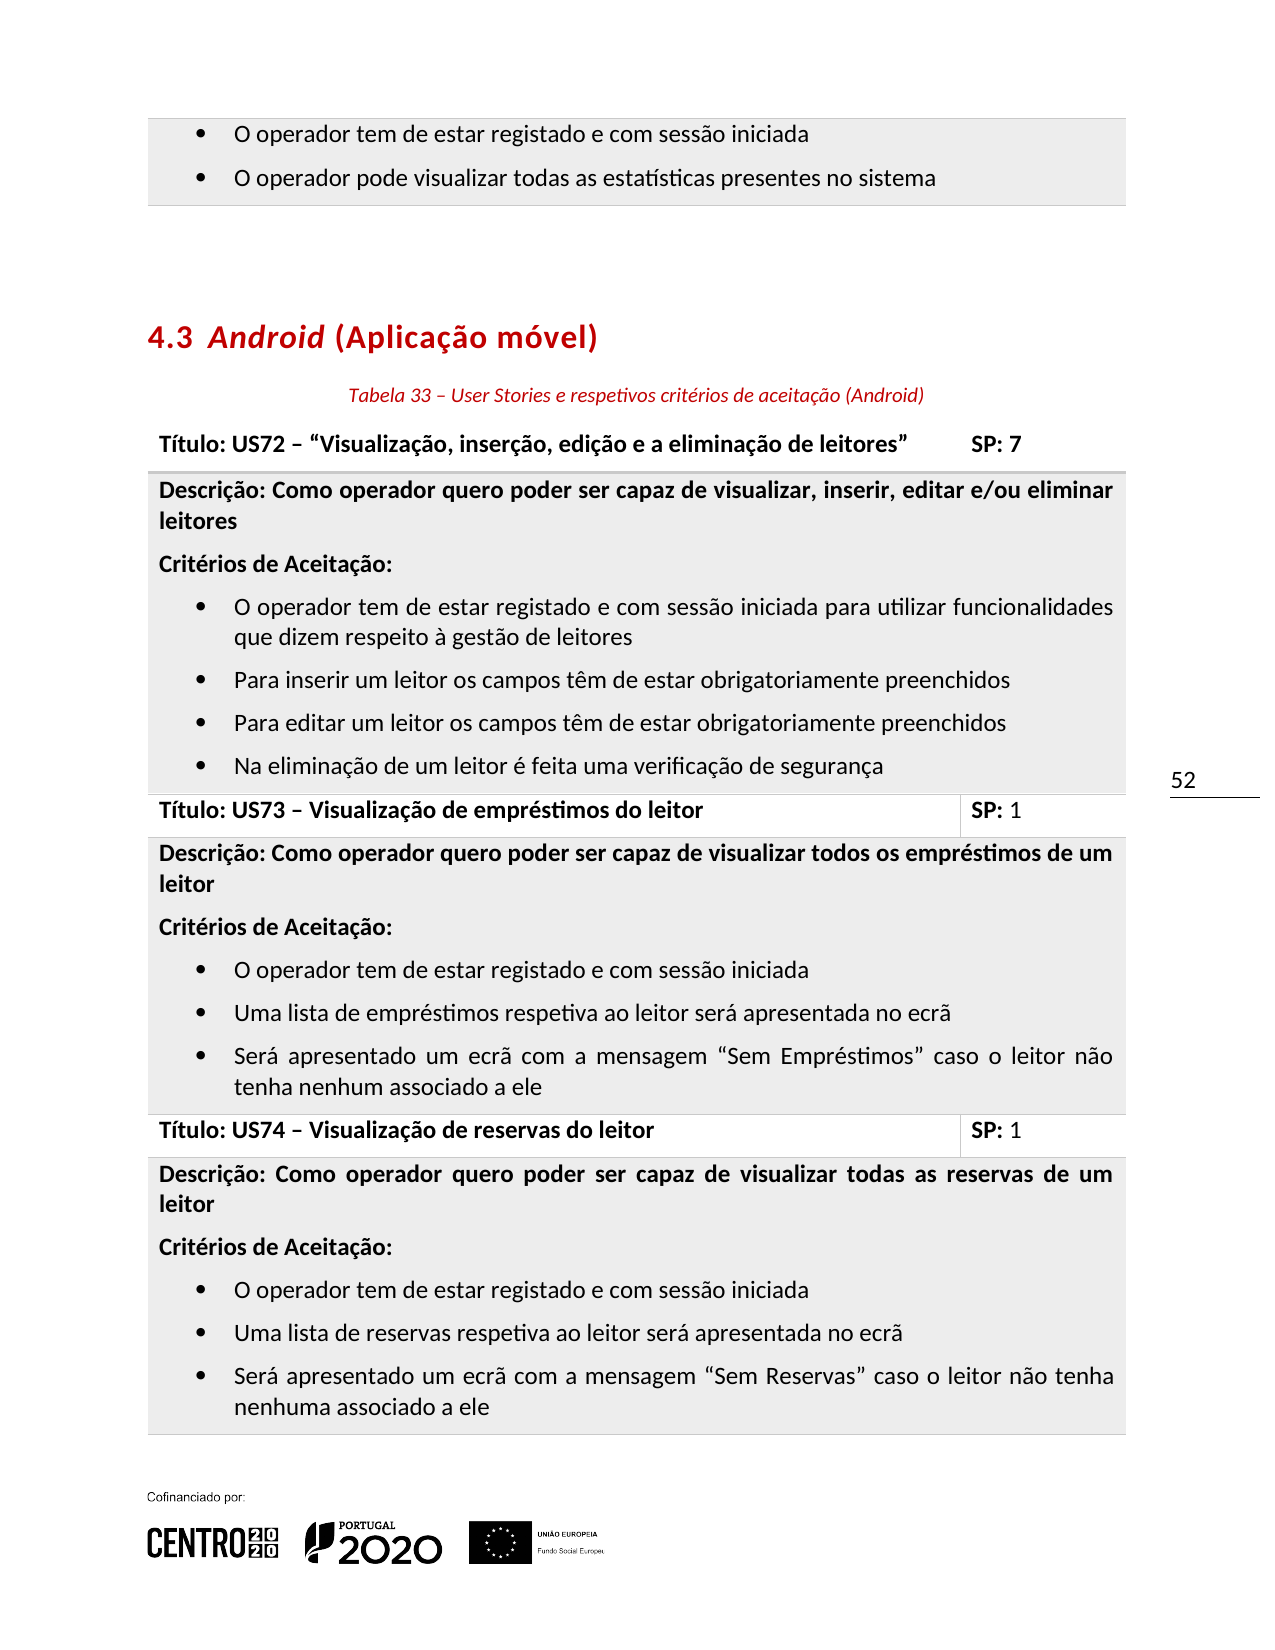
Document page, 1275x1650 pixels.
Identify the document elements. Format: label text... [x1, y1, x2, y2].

text Tabela – User Stories e respetivos critérios de aceitação (Android) [148, 382, 1127, 407]
table_cell SP: 1 [961, 795, 1126, 837]
table_cell Descrição: Como operador quero poder ser capaz de visualizar, inserir, editar e/ou eliminar leitores Critérios de Aceitação: O operador tem de estar registado e com sessão iniciada para utilizar funcionalidades que dizem respeito à gestão de leitores Para inserir um leitor os campos têm de estar obrigatoriamente preenchidos Para editar um leitor os campos têm de estar obrigatoriamente preenchidos Na eliminação de um leitor é feita uma verificação de segurança [148, 474, 1126, 793]
table_header Título: US72 – “Visualização, inserção, edição e a eliminação de leitores” [148, 428, 960, 471]
table_cell Descrição: Como operador quero poder ser capaz de visualizar todos os empréstimos de um leitor Critérios de Aceitação: O operador tem de estar registado e com sessão iniciada Uma lista de empréstimos respetiva ao leitor será apresentada no ecrã Será apresentado um ecrã com a mensagem “Sem Empréstimos” caso o leitor não tenha nenhum associado a ele [148, 838, 1126, 1114]
picture [147, 1492, 605, 1564]
table_header SP: 7 [960, 428, 1126, 471]
table_cell Título: US73 – Visualização de empréstimos do leitor [148, 795, 960, 837]
table_cell Título: US74 – Visualização de reservas do leitor [148, 1115, 960, 1157]
subtitle Android (Aplicação móvel) [148, 316, 1127, 357]
table_cell Descrição: Como operador quero poder ser capaz de visualizar todas as reservas de um leitor Critérios de Aceitação: O operador tem de estar registado e com sessão iniciada Uma lista de reservas respetiva ao leitor será apresentada no ecrã Será apresentado um ecrã com a mensagem “Sem Reservas” caso o leitor não tenha nenhuma associado a ele [148, 1158, 1126, 1434]
table_cell SP: 1 [961, 1115, 1126, 1157]
